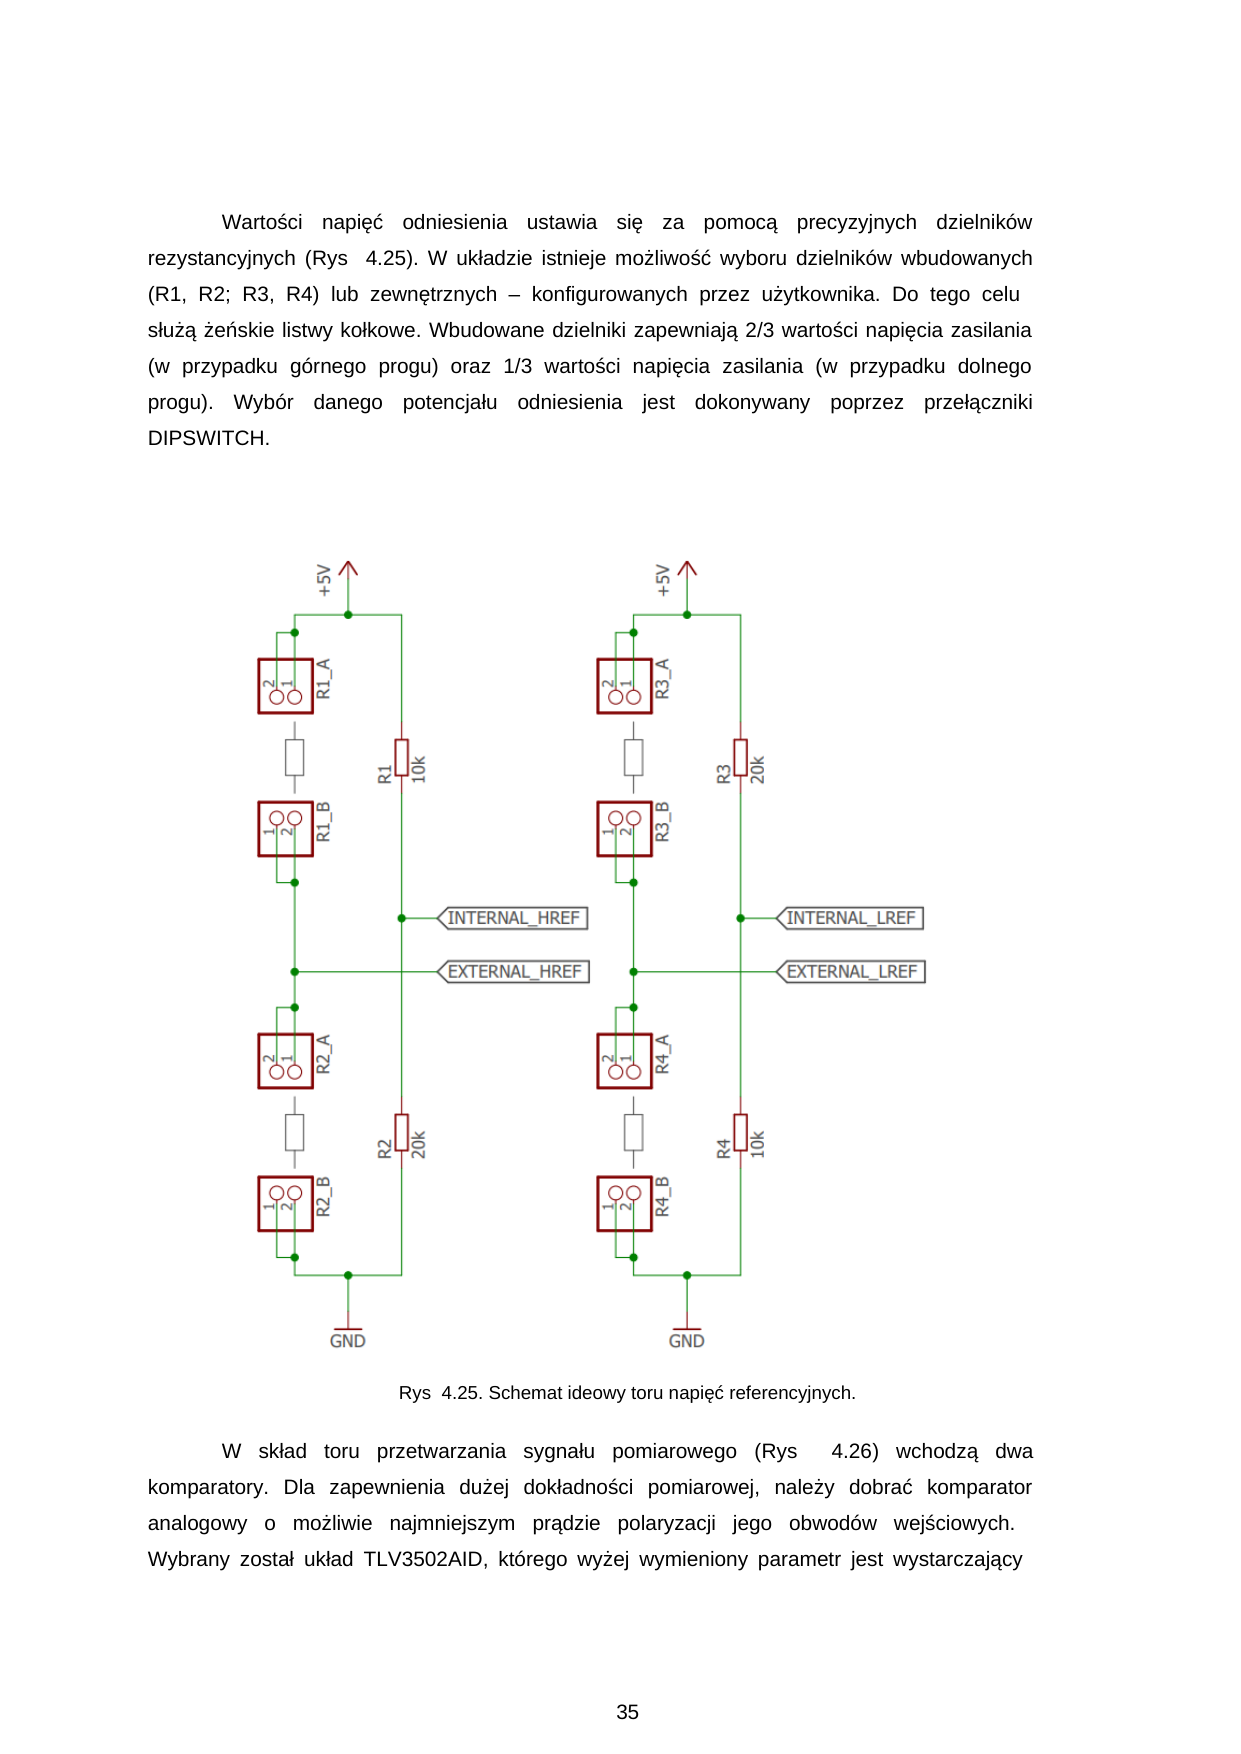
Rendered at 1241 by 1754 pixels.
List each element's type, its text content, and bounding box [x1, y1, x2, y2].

picture [242, 547, 939, 1358]
